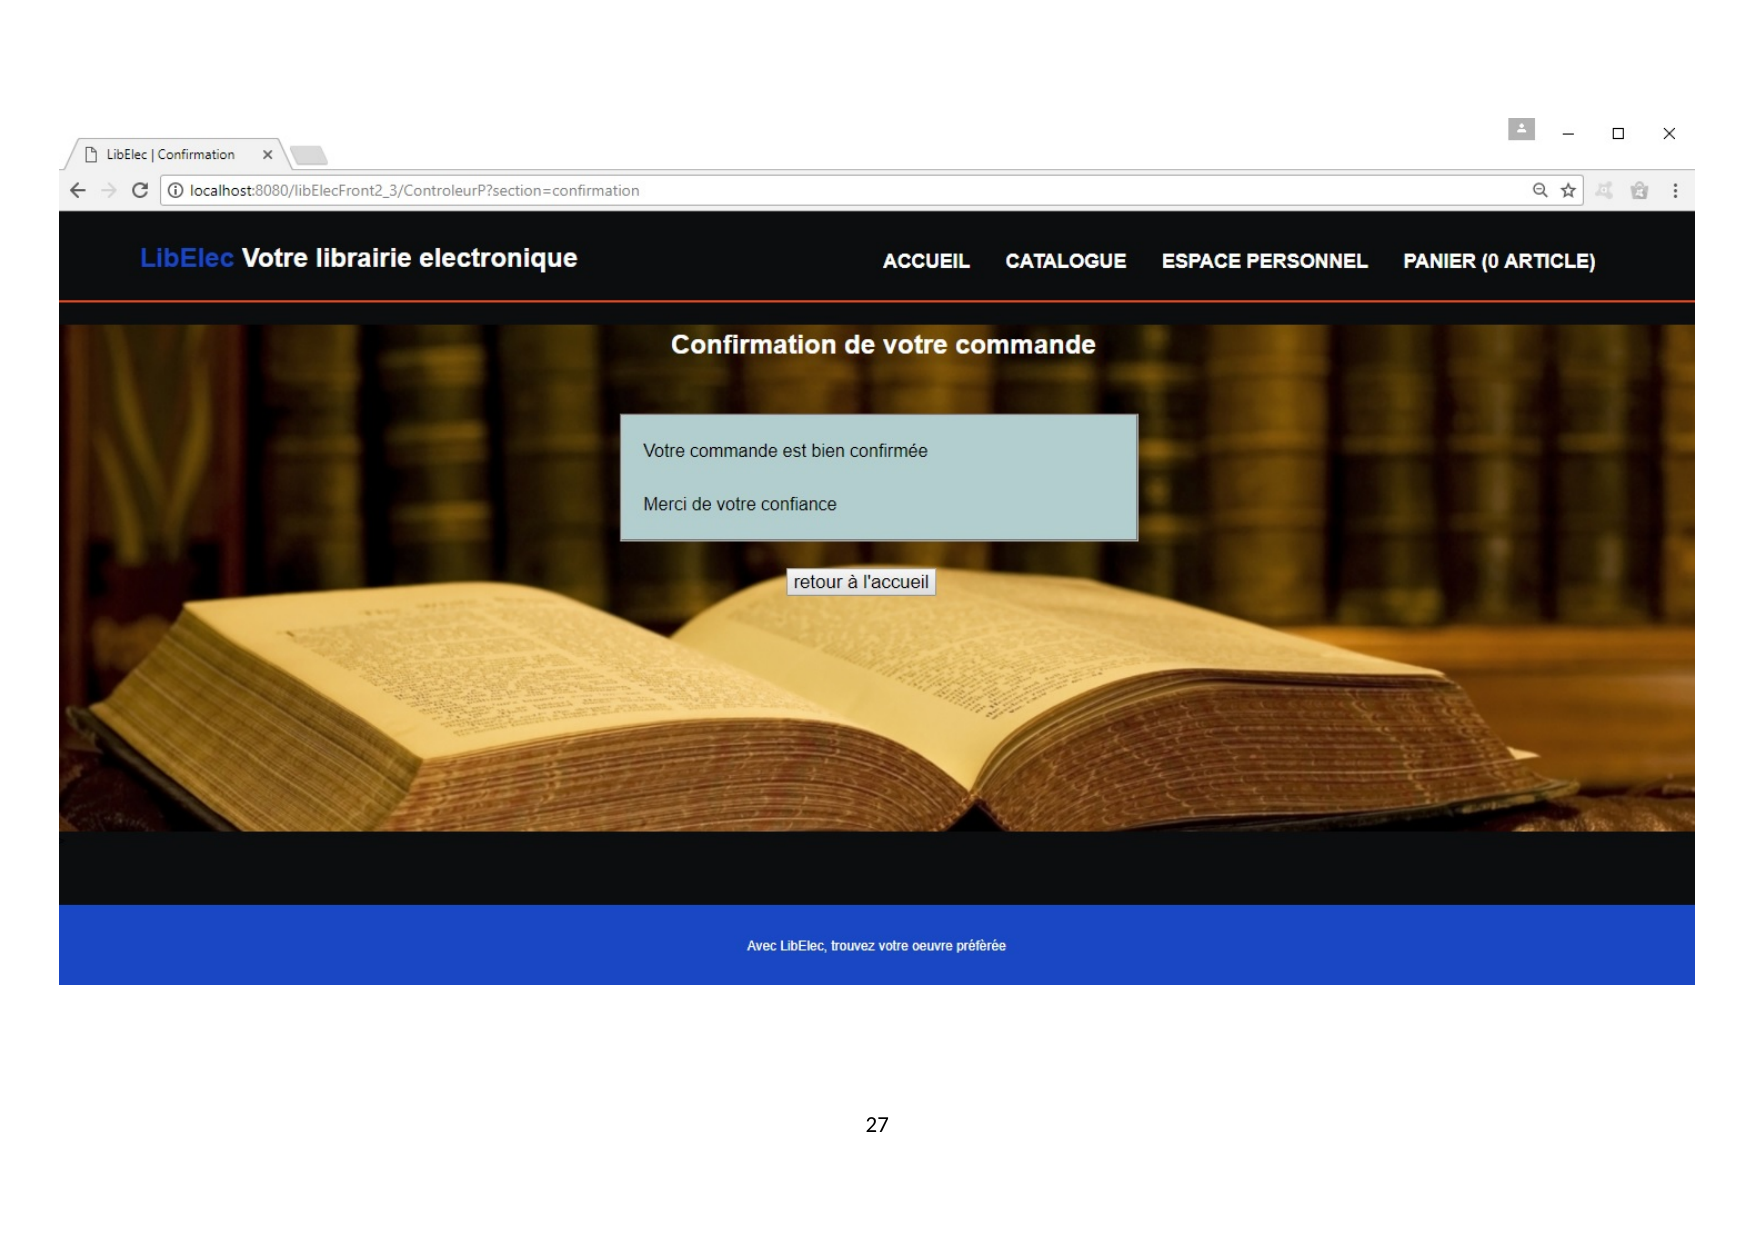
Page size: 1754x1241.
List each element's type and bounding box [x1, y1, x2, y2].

picture [59, 118, 1695, 985]
